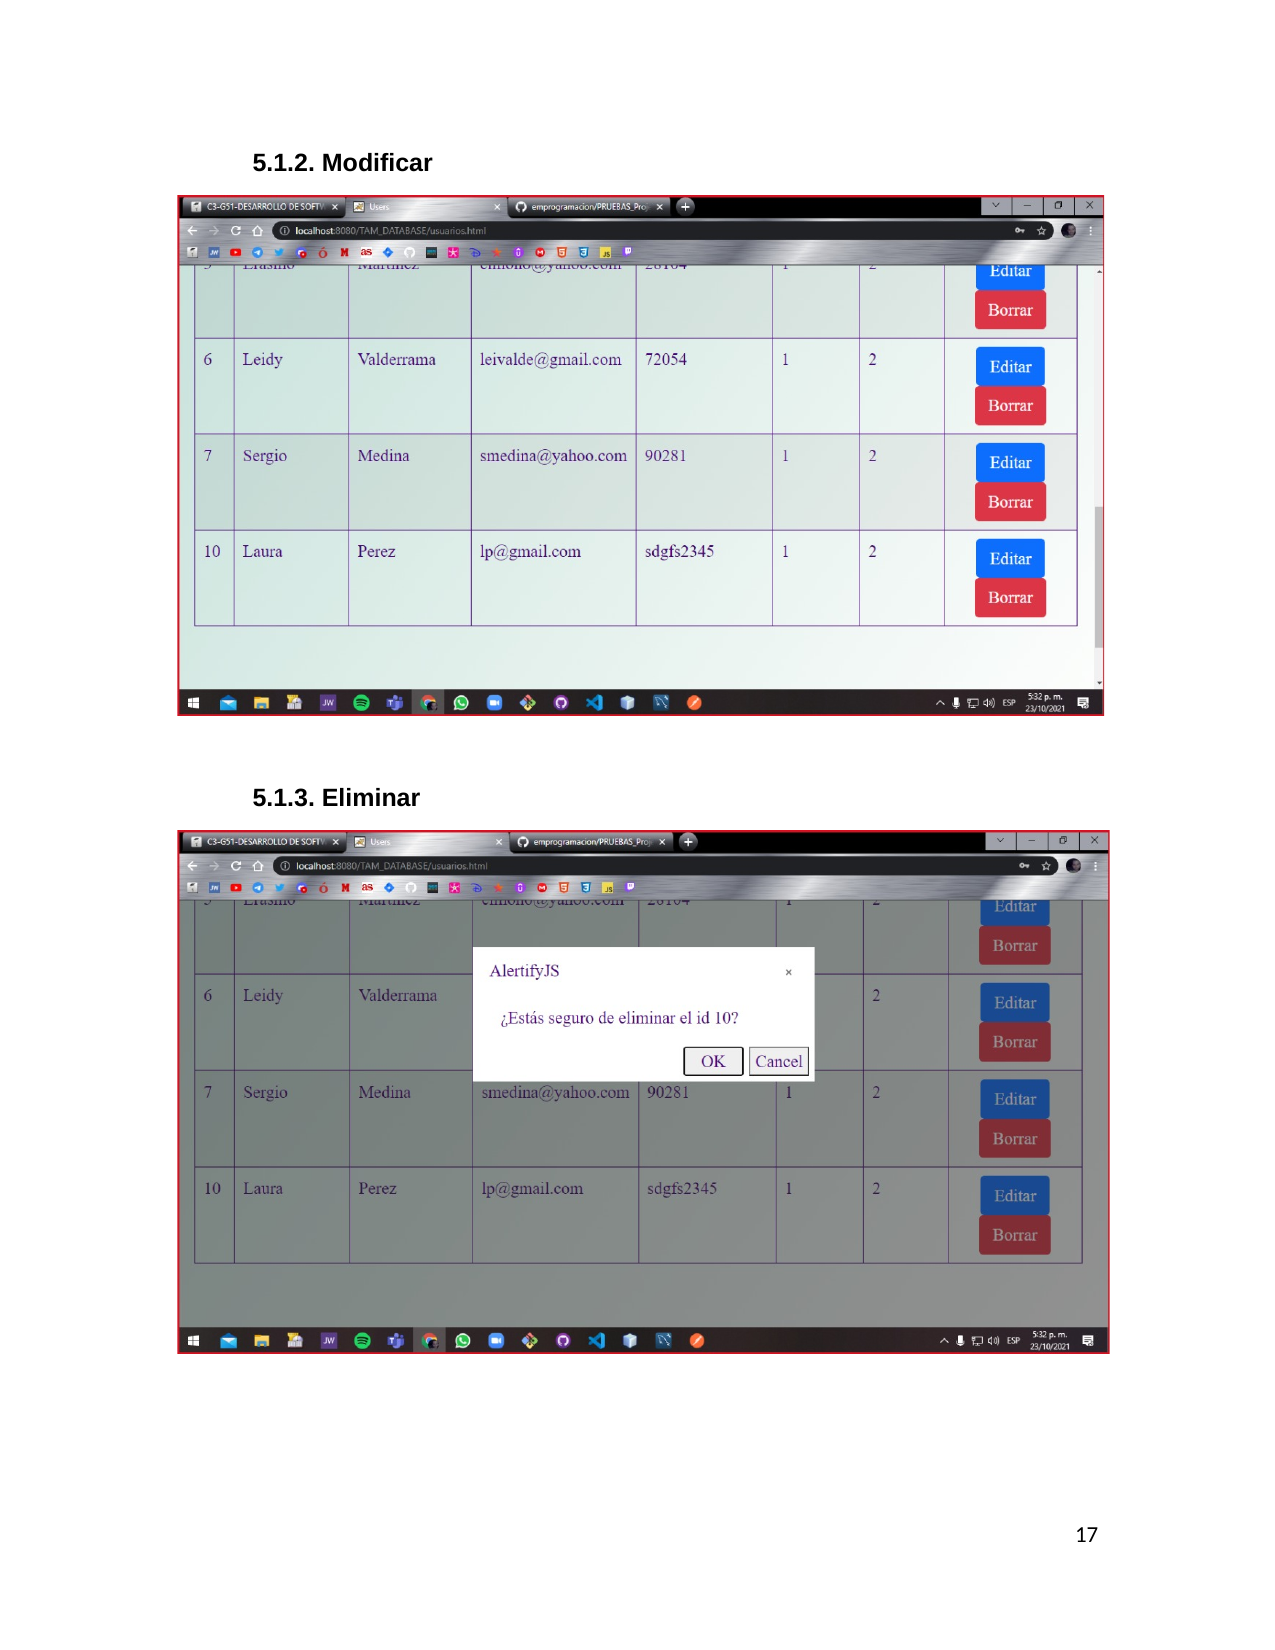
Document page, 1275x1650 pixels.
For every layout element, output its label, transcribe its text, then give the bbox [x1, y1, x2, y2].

picture [177, 195, 1105, 716]
text 5.1.2. Modificar [252, 148, 1098, 176]
text 5.1.3. Eliminar [252, 783, 1098, 811]
picture [177, 830, 1110, 1354]
